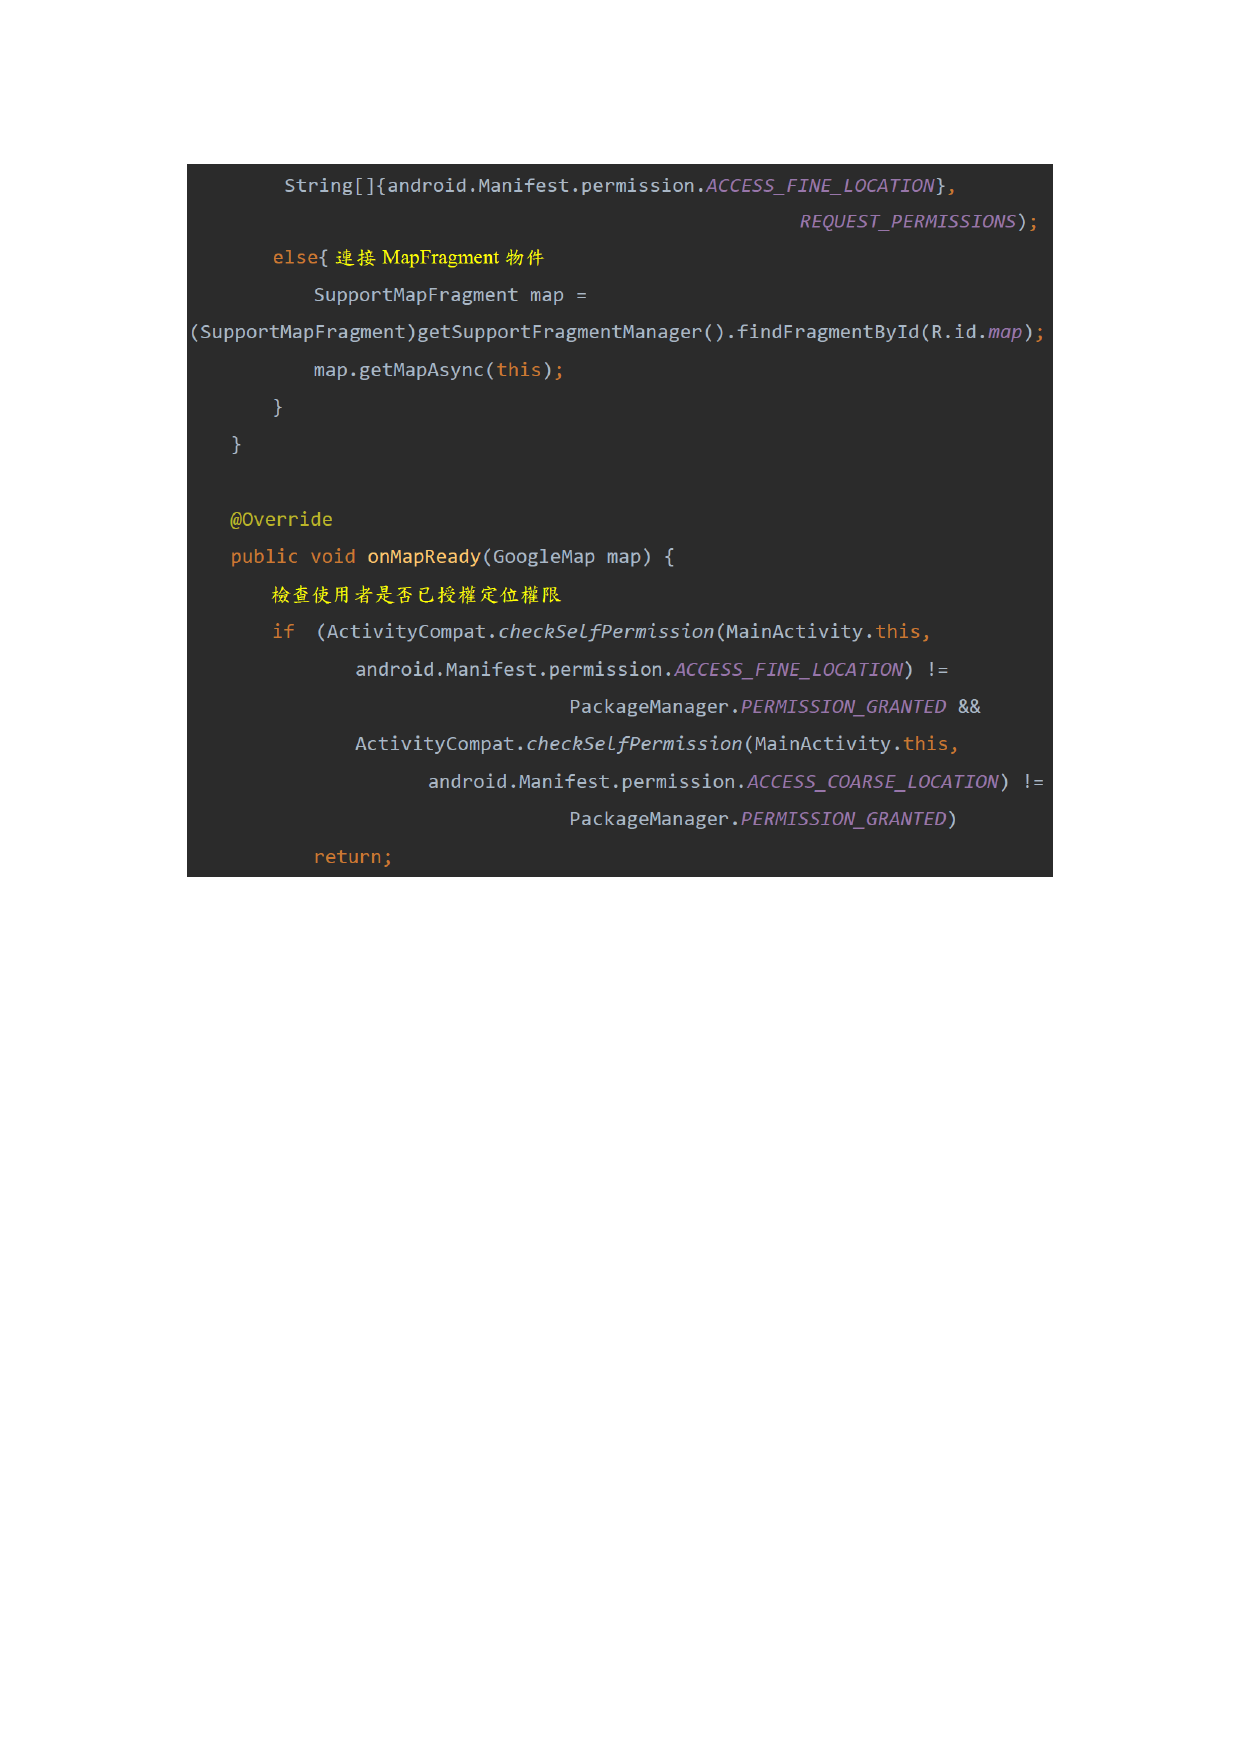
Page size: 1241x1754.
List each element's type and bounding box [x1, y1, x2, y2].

picture [187, 277, 1053, 867]
picture [187, 164, 1053, 275]
